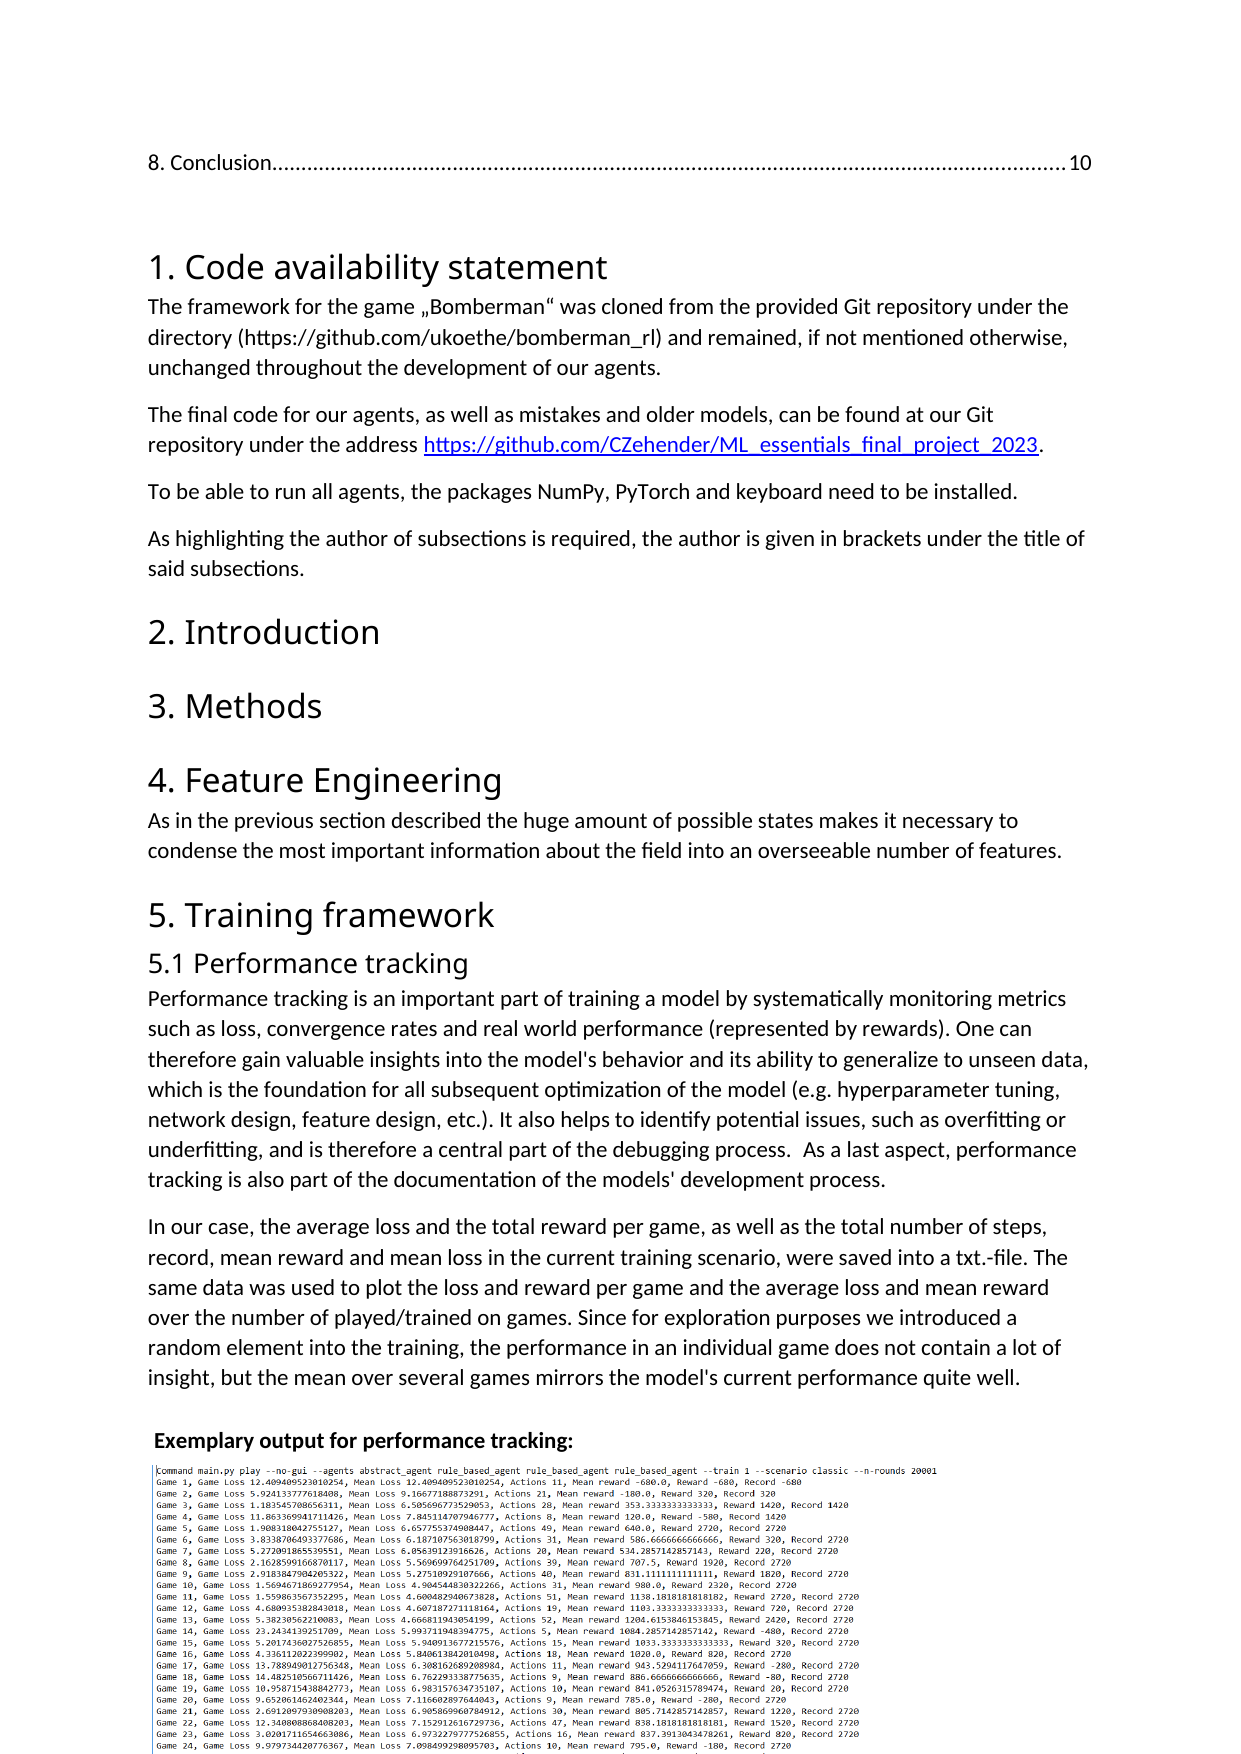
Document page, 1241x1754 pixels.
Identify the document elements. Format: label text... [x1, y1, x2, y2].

subtitle 2. Introduction [148, 609, 1093, 654]
subtitle 4. Feature Engineering [148, 757, 1093, 802]
text The final code for our agents, as well as mistakes and older models, can be found at our Git repository under the address https://github.com/CZehender/ML_essentials_final_project_2023. [148, 400, 1093, 458]
subtitle 1. Code availability statement [148, 243, 1093, 289]
picture [152, 1465, 981, 1754]
subtitle 5.1 Performance tracking [148, 944, 1093, 981]
text To be able to run all agents, the packages NumPy, PyTorch and keyboard need to be installed. [148, 477, 1093, 505]
subtitle 5. Training framework [148, 891, 1093, 937]
text As in the previous section described the huge amount of possible states makes it necessary to condense the most important information about the field into an overseeable number of features. [148, 806, 1093, 864]
text The framework for the game „Bomberman“ was cloned from the provided Git repository under the directory (https://github.com/ukoethe/bomberman_rl) and remained, if not mentioned otherwise, unchanged throughout the development of our agents. [148, 292, 1093, 381]
text In our case, the average loss and the total reward per game, as well as the total number of steps, record, mean reward and mean loss in the current training scenario, were saved into a txt.-file. The same data was used to plot the loss and reward per game and the average loss and mean reward over the number of played/trained on games. Since for exploration purposes we introduced a random element into the training, the performance in an individual game does not contain a lot of insight, but the mean over several games mirrors the model's current performance quite well. [148, 1212, 1093, 1391]
text Performance tracking is an important part of training a model by systematically monitoring metrics such as loss, convergence rates and real world performance (represented by rewards). One can therefore gain valuable insights into the model's behavior and its ability to generalize to unseen data, which is the foundation for all subsequent optimization of the model (e.g. hyperparameter tuning, network design, feature design, etc.). It also helps to identify potential issues, such as overfitting or underfitting, and is therefore a central part of the debugging process. As a last aspect, performance tracking is also part of the documentation of the models' development process. [148, 984, 1093, 1193]
subtitle 3. Methods [148, 683, 1093, 728]
text As highlighting the author of subsections is required, the author is given in brackets under the title of said subsections. [148, 524, 1093, 582]
